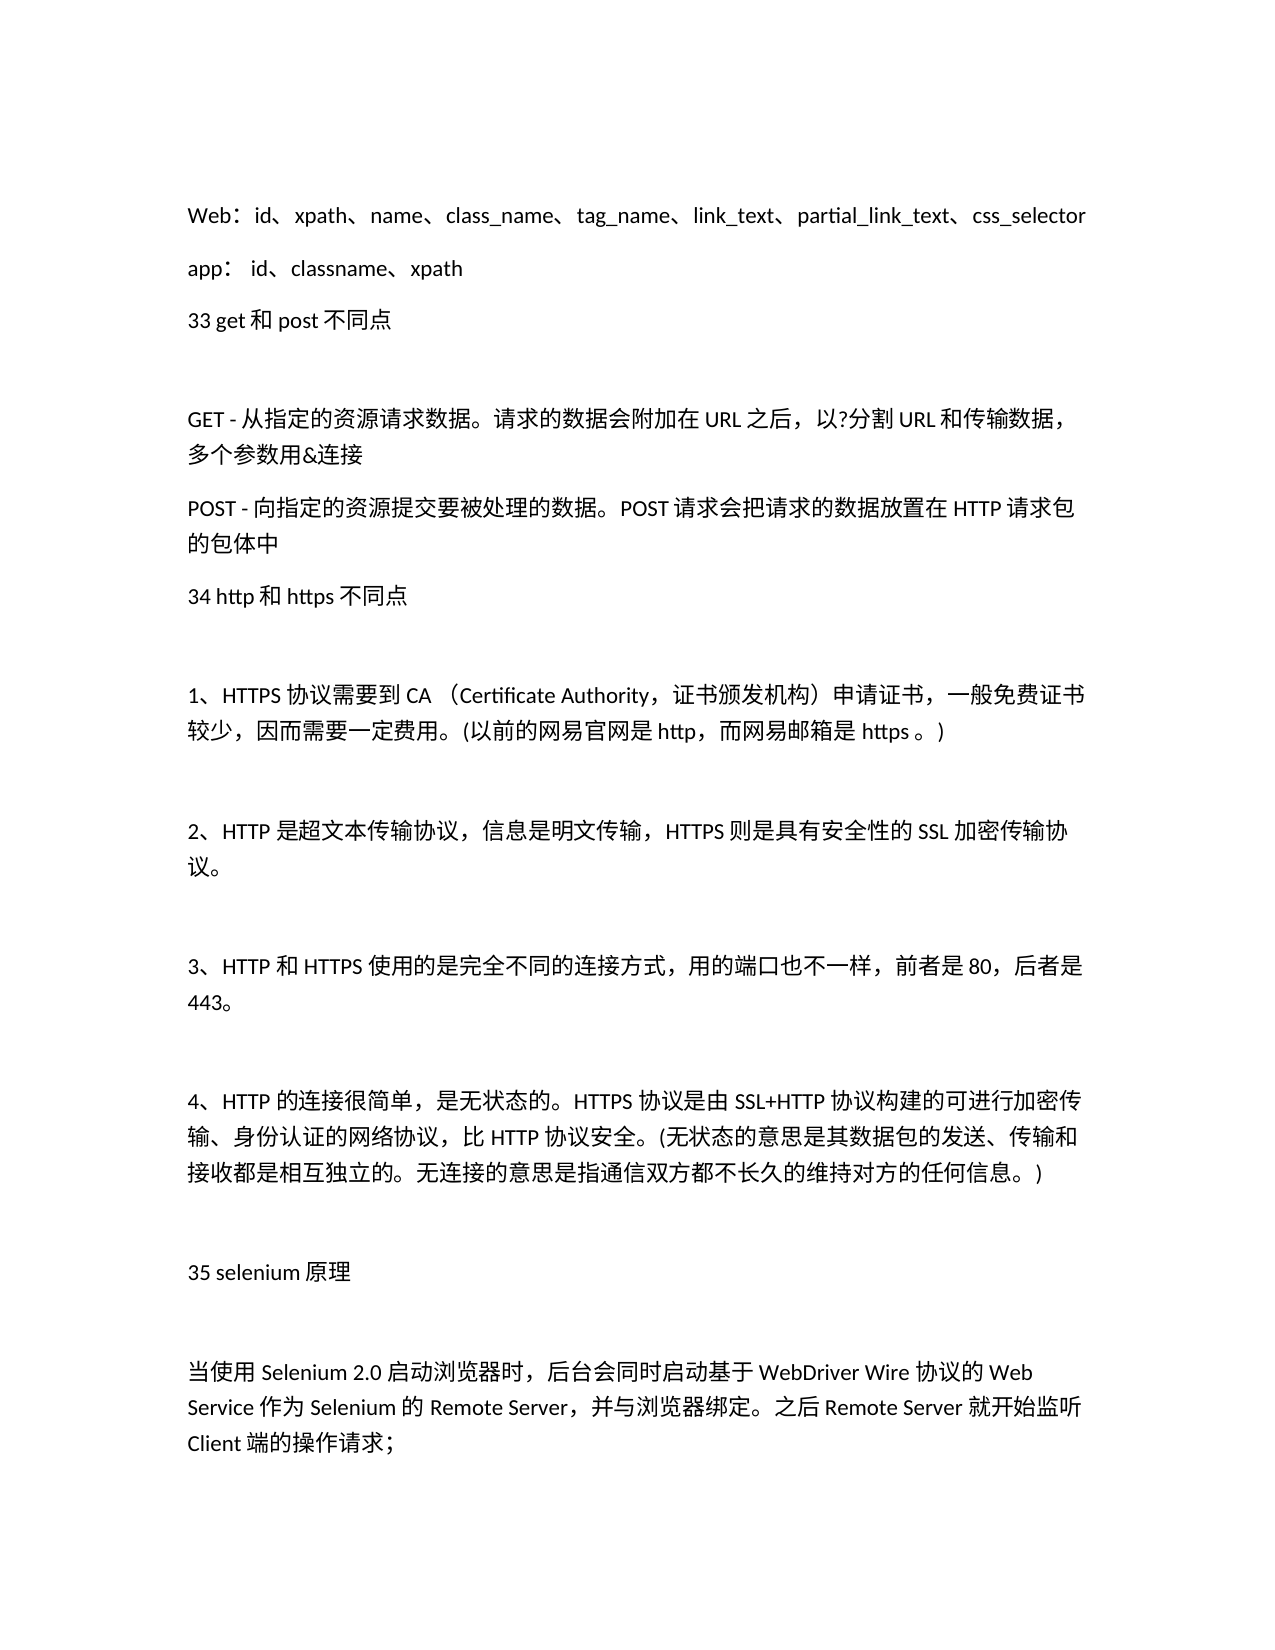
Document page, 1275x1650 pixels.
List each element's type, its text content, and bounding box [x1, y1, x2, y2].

text 35 selenium原理 [187, 1254, 1087, 1287]
text 3、HTTP 和 HTTPS 使用的是完全不同的连接方式，用的端口也不一样，前者是80，后者是443。 [187, 948, 1087, 1017]
text GET - 从指定的资源请求数据。请求的数据会附加在URL之后，以?分割URL和传输数据，多个参数用&连接 [187, 401, 1087, 470]
text 1、HTTPS 协议需要到 CA （Certificate Authority，证书颁发机构）申请证书，一般免费证书较少，因而需要一定费用。(以前的网易官网是http，而网易邮箱是 https 。) [187, 677, 1087, 746]
text Web：id、xpath、name、class_name、tag_name、link_text、partial_link_text、css_selector [187, 197, 1087, 230]
text 4、HTTP 的连接很简单，是无状态的。HTTPS 协议是由 SSL+HTTP 协议构建的可进行加密传输、身份认证的网络协议，比 HTTP 协议安全。(无状态的意思是其数据包的发送、传输和接收都是相互独立的。无连接的意思是指通信双方都不长久的维持对方的任何信息。) [187, 1083, 1087, 1188]
text 2、HTTP 是超文本传输协议，信息是明文传输，HTTPS 则是具有安全性的 SSL 加密传输协议。 [187, 812, 1087, 882]
text 当使用 Selenium 2.0 启动浏览器时，后台会同时启动基于 WebDriver Wire 协议的 Web Service 作为 Selenium 的 Remote Server，并与浏览器绑定。之后Remote Server 就开始监听 Client 端的操作请求； [187, 1353, 1087, 1458]
text 33 get和post不同点 [187, 302, 1087, 335]
text app： id、classname、xpath [187, 249, 1087, 283]
text POST - 向指定的资源提交要被处理的数据。POST请求会把请求的数据放置在HTTP请求包的包体中 [187, 489, 1087, 559]
text 34 http和https不同点 [187, 578, 1087, 611]
